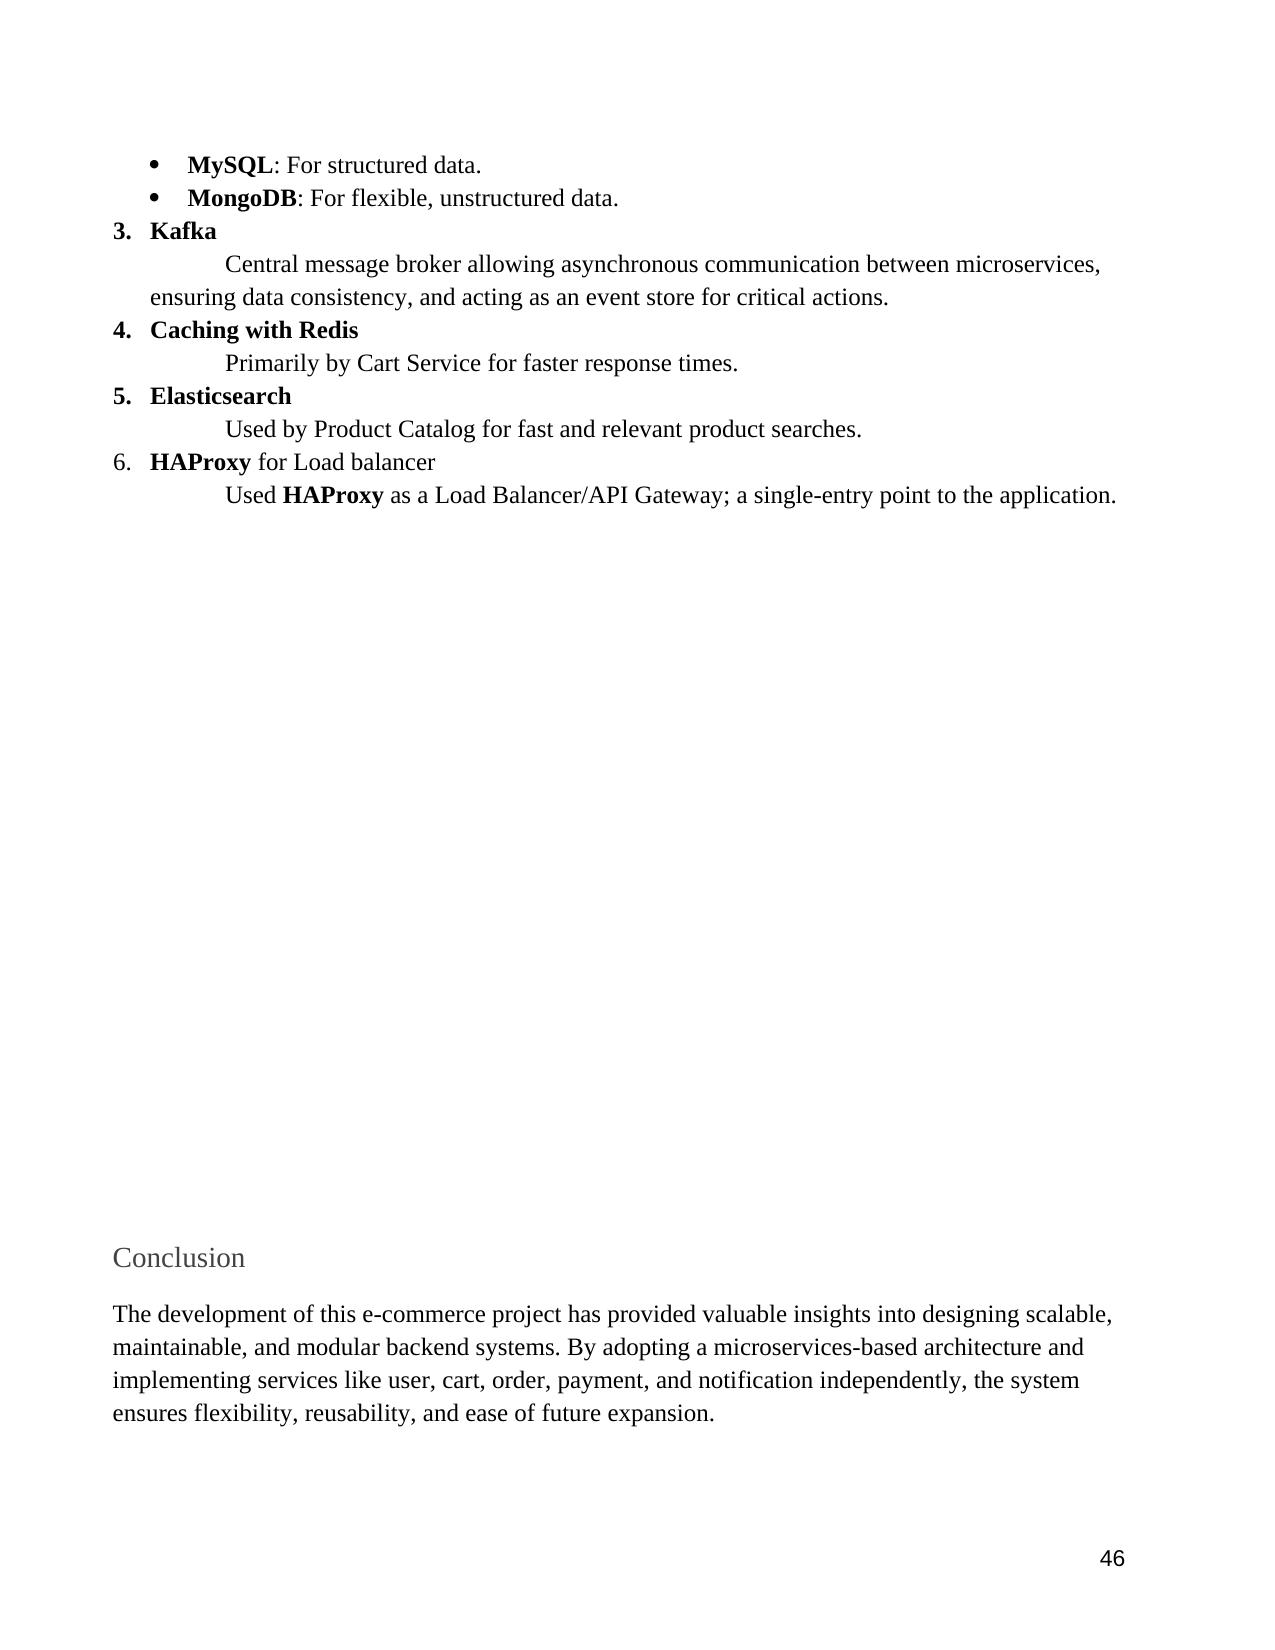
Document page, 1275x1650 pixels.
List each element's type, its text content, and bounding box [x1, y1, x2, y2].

list MongoDB: For flexible, unstructured data. [150, 183, 1125, 212]
list Used HAProxy as a Load Balancer/API Gateway; a single-entry point to the application. [225, 480, 1125, 509]
text The development of this e-commerce project has provided valuable insights into designing scalable, maintainable, and modular backend systems. By adopting a microservices-based architecture and implementing services like user, cart, order, payment, and notification independently, the system ensures flexibility, reusability, and ease of future expansion. [112, 1299, 1125, 1426]
text Central message broker allowing asynchronous communication between microservices, ensuring data consistency, and acting as an event store for critical actions. [150, 249, 1125, 311]
list Kafka [113, 216, 1125, 245]
list Caching with Redis [113, 315, 1125, 344]
subtitle Conclusion [112, 1240, 1125, 1273]
list MySQL: For structured data. [150, 150, 1125, 179]
text Used by Product Catalog for fast and relevant product searches. [150, 414, 1125, 443]
text Primarily by Cart Service for faster response times. [150, 348, 1125, 377]
list Elasticsearch [113, 381, 1125, 410]
list HAProxy for Load balancer [113, 447, 1125, 476]
